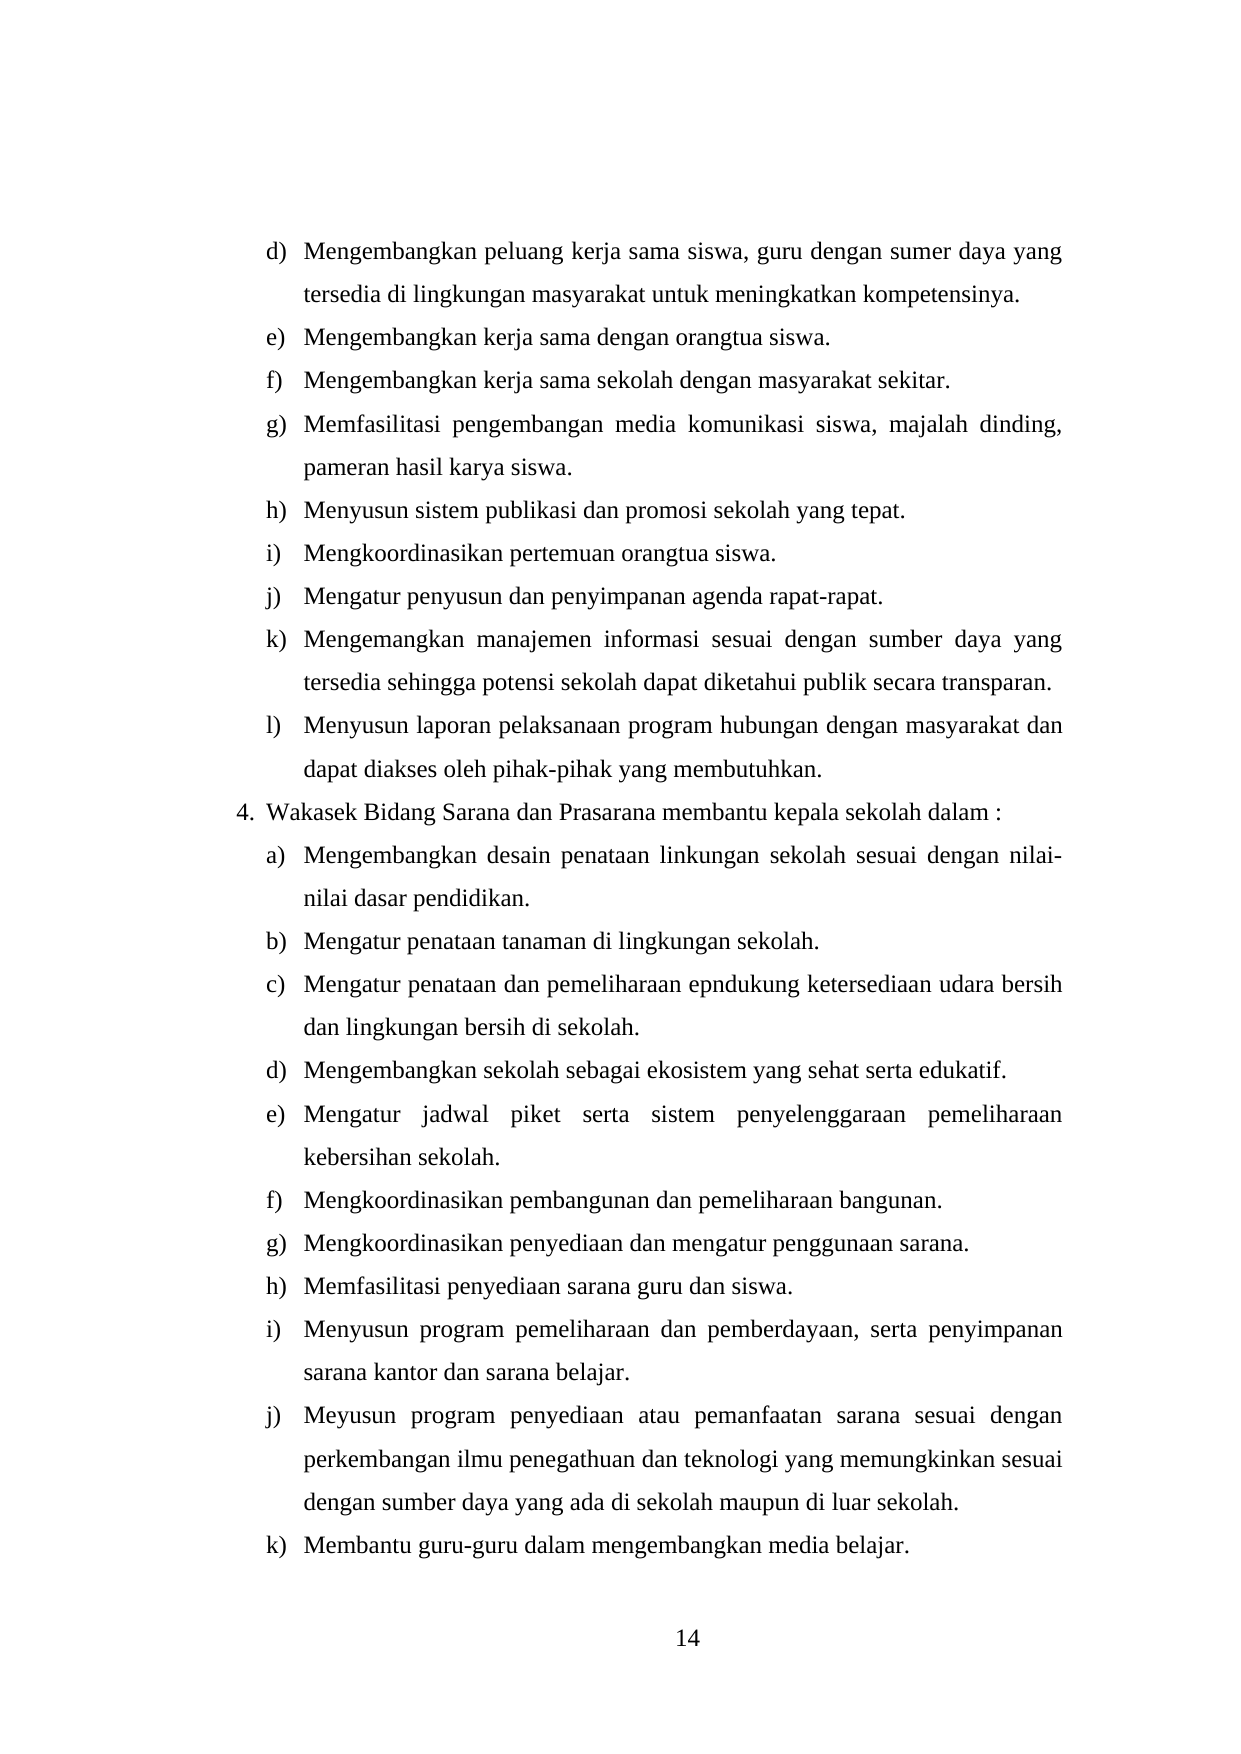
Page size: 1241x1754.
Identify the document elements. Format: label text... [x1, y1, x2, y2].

list Mengemangkan manajemen informasi sesuai dengan sumber daya yang tersedia sehingga potensi sekolah dapat diketahui publik secara transparan. [266, 624, 1063, 696]
list Mengkoordinasikan penyediaan dan mengatur penggunaan sarana. [266, 1228, 1063, 1257]
list Memfasilitasi pengembangan media komunikasi siswa, majalah dinding, pameran hasil karya siswa. [266, 409, 1063, 481]
list Menyusun sistem publikasi dan promosi sekolah yang tepat. [266, 495, 1063, 524]
list Memfasilitasi penyediaan sarana guru dan siswa. [266, 1271, 1063, 1300]
list Menyusun program pemeliharaan dan pemberdayaan, serta penyimpanan sarana kantor dan sarana belajar. [266, 1314, 1063, 1386]
list Mengembangkan peluang kerja sama siswa, guru dengan sumer daya yang tersedia di lingkungan masyarakat untuk meningkatkan kompetensinya. [266, 236, 1063, 308]
list Mengembangkan kerja sama sekolah dengan masyarakat sekitar. [266, 366, 1063, 394]
list Mengkoordinasikan pembangunan dan pemeliharaan bangunan. [266, 1185, 1063, 1214]
list Menyusun laporan pelaksanaan program hubungan dengan masyarakat dan dapat diakses oleh pihak-pihak yang membutuhkan. [266, 711, 1063, 782]
list Mengembangkan kerja sama dengan orangtua siswa. [266, 322, 1063, 351]
list Mengatur penataan tanaman di lingkungan sekolah. [266, 926, 1063, 955]
list Mengembangkan desain penataan linkungan sekolah sesuai dengan nilai-nilai dasar pendidikan. [266, 840, 1063, 912]
list Mengatur penyusun dan penyimpanan agenda rapat-rapat. [266, 581, 1063, 610]
list Wakasek Bidang Sarana dan Prasarana membantu kepala sekolah dalam : [236, 797, 1063, 826]
list Meyusun program penyediaan atau pemanfaatan sarana sesuai dengan perkembangan ilmu penegathuan dan teknologi yang memungkinkan sesuai dengan sumber daya yang ada di sekolah maupun di luar sekolah. [266, 1401, 1063, 1516]
list Mengkoordinasikan pertemuan orangtua siswa. [266, 538, 1063, 567]
list Mengembangkan sekolah sebagai ekosistem yang sehat serta edukatif. [266, 1056, 1063, 1084]
list Mengatur jadwal piket serta sistem penyelenggaraan pemeliharaan kebersihan sekolah. [266, 1099, 1063, 1171]
list Membantu guru-guru dalam mengembangkan media belajar. [266, 1530, 1063, 1559]
list Mengatur penataan dan pemeliharaan epndukung ketersediaan udara bersih dan lingkungan bersih di sekolah. [266, 969, 1063, 1041]
